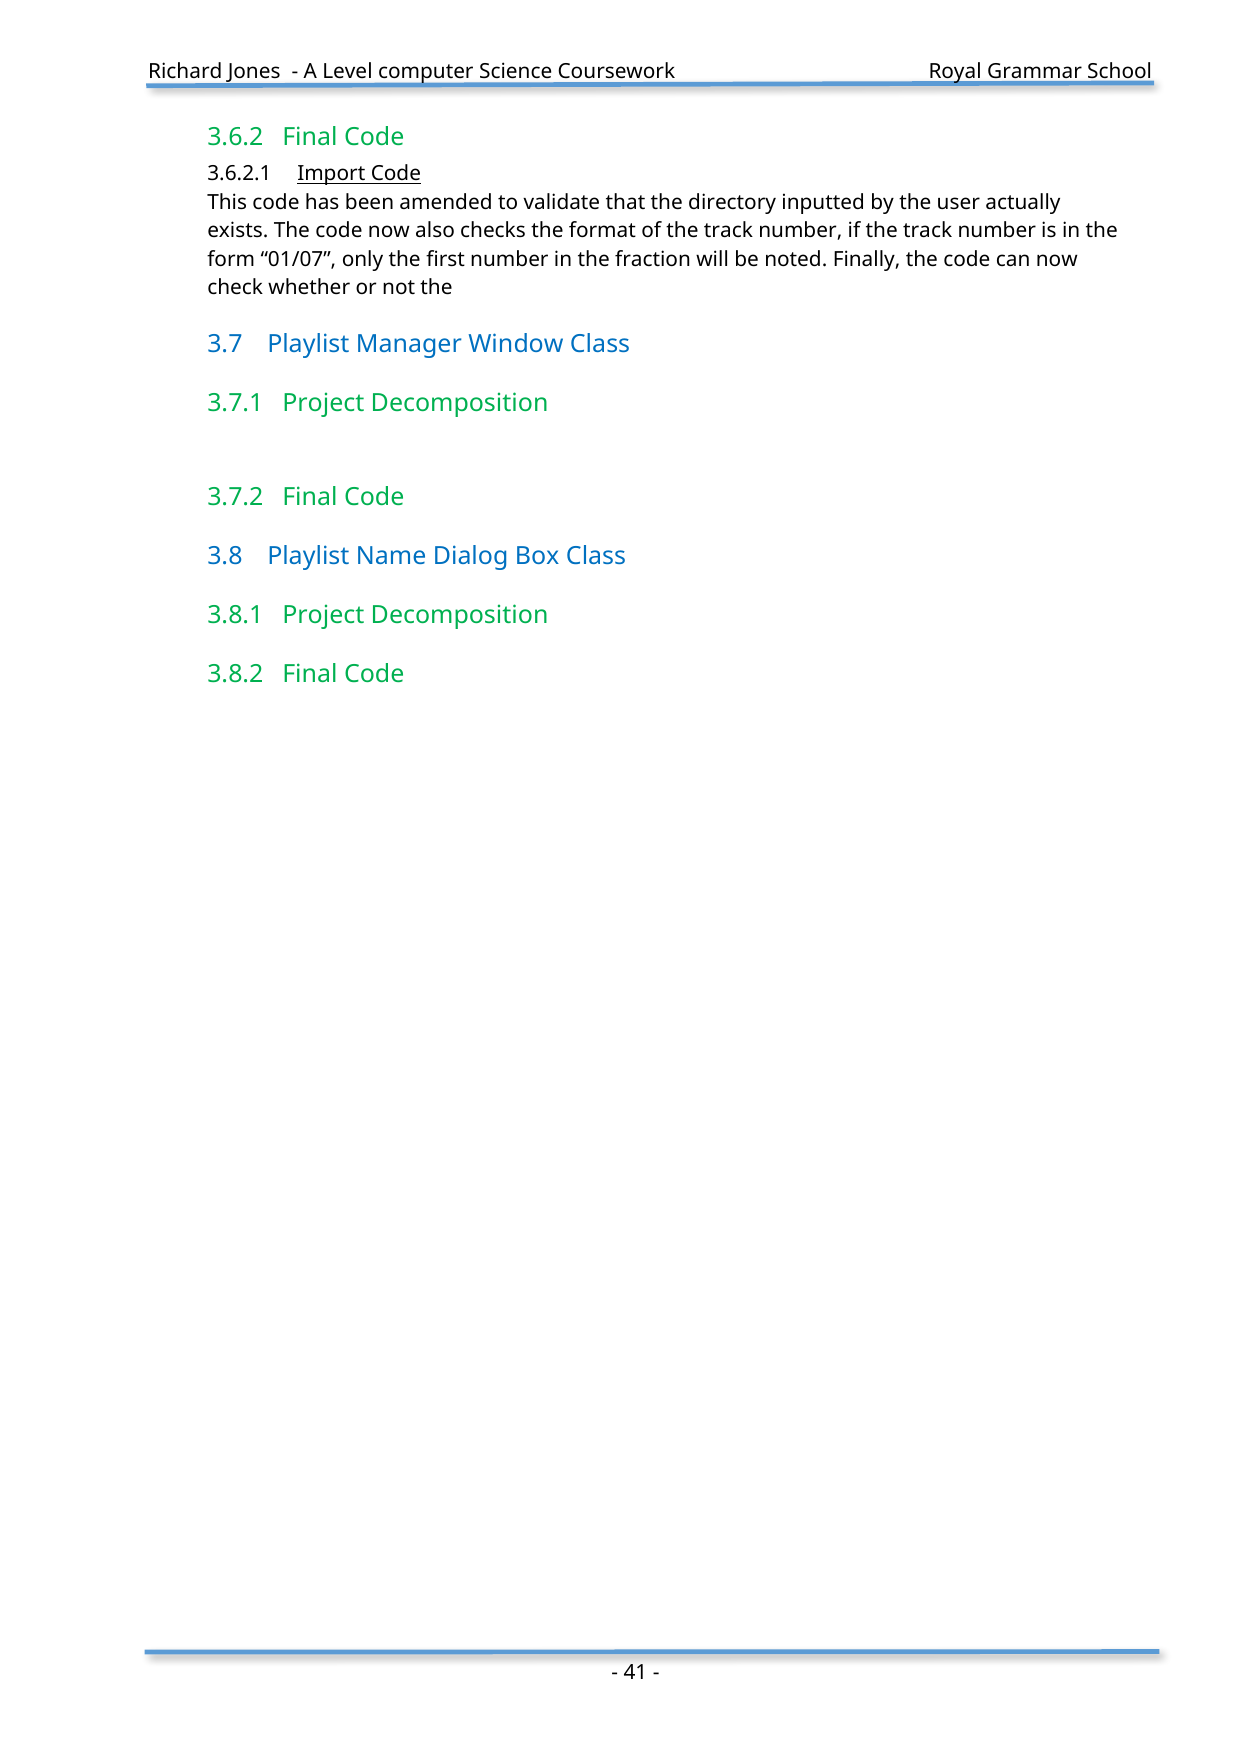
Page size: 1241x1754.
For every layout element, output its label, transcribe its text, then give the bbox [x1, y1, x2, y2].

subtitle Final Code [207, 118, 1122, 152]
subtitle Playlist Name Dialog Box Class [207, 538, 1122, 572]
text This code has been amended to validate that the directory inputted by the user actually exists. The code now also checks the format of the track number, if the track number is in the form “01/07”, only the first number in the fraction will be noted. Finally, the code can now check whether or not the [207, 187, 1122, 301]
subtitle Final Code [207, 656, 1122, 690]
subtitle Final Code [207, 478, 1122, 513]
subtitle Import Code [207, 158, 1122, 187]
subtitle Project Decomposition [207, 385, 1122, 419]
subtitle Playlist Manager Window Class [207, 326, 1122, 360]
subtitle Project Decomposition [207, 597, 1122, 631]
